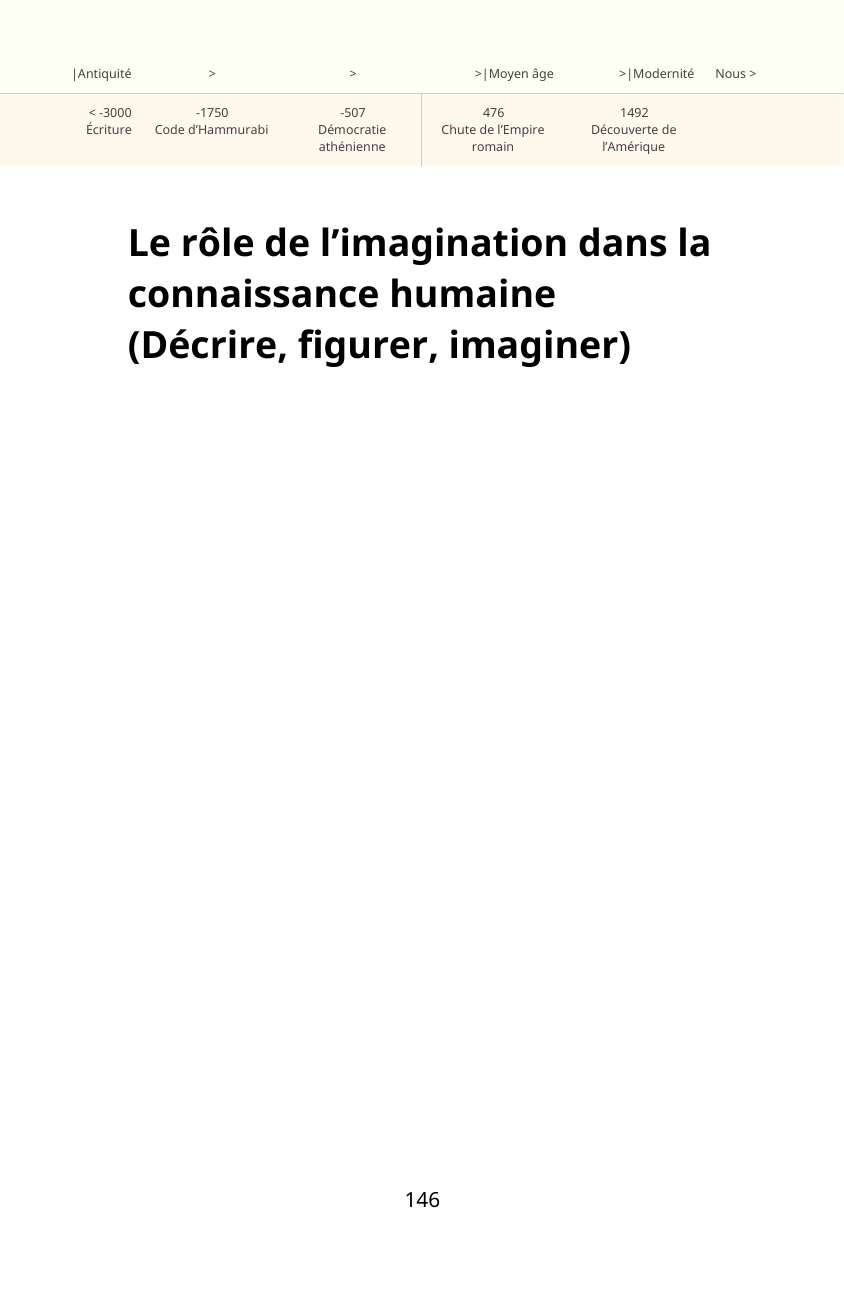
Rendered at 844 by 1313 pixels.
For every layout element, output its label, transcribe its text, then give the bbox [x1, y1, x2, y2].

subtitle Le rôle de l’imagination dans la connaissance humaine (Décrire, figurer, imaginer) [128, 216, 717, 369]
